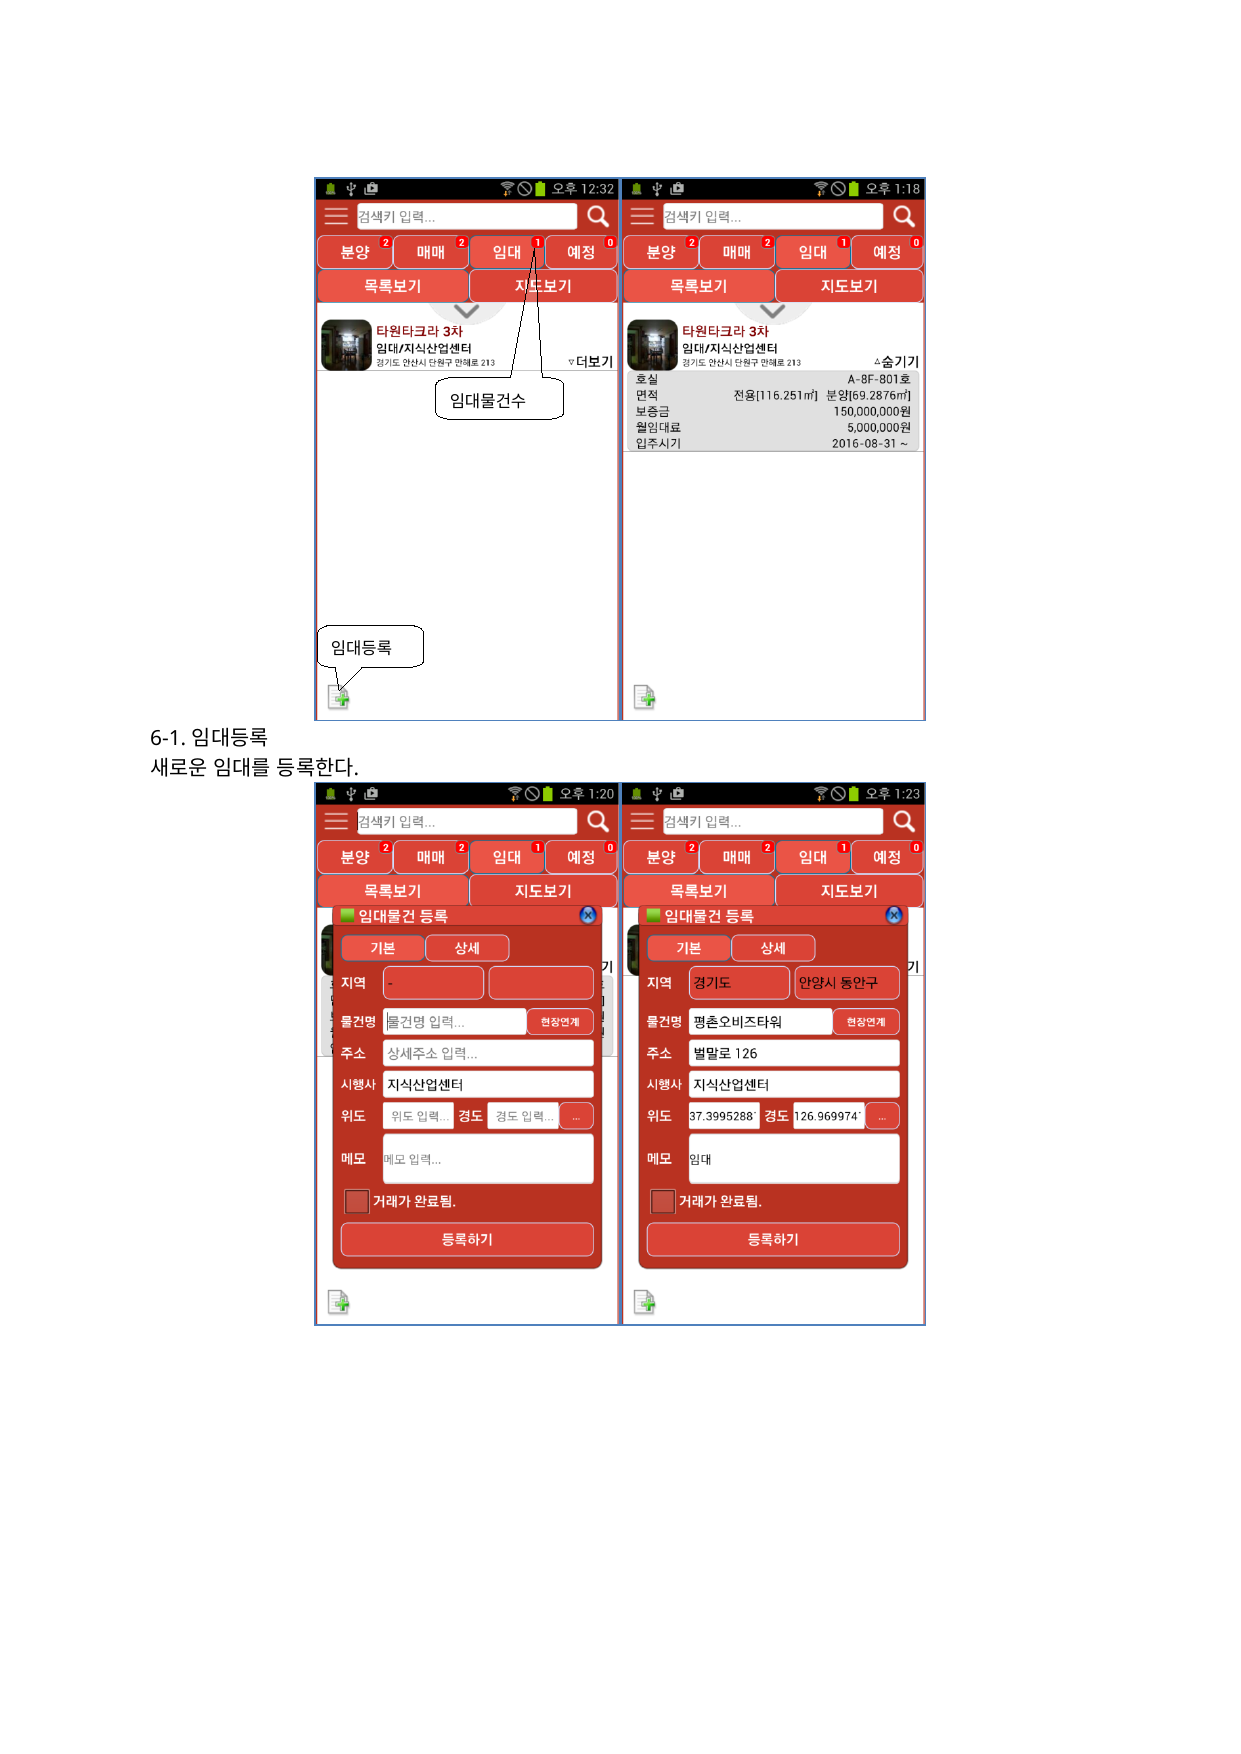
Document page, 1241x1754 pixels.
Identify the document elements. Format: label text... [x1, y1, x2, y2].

picture [622, 179, 925, 720]
picture [316, 179, 619, 720]
picture [622, 783, 925, 1324]
text 6-1. 임대등록 [150, 721, 1090, 752]
text 새로운 임대를 등록한다. [150, 752, 1090, 782]
picture [316, 783, 619, 1324]
